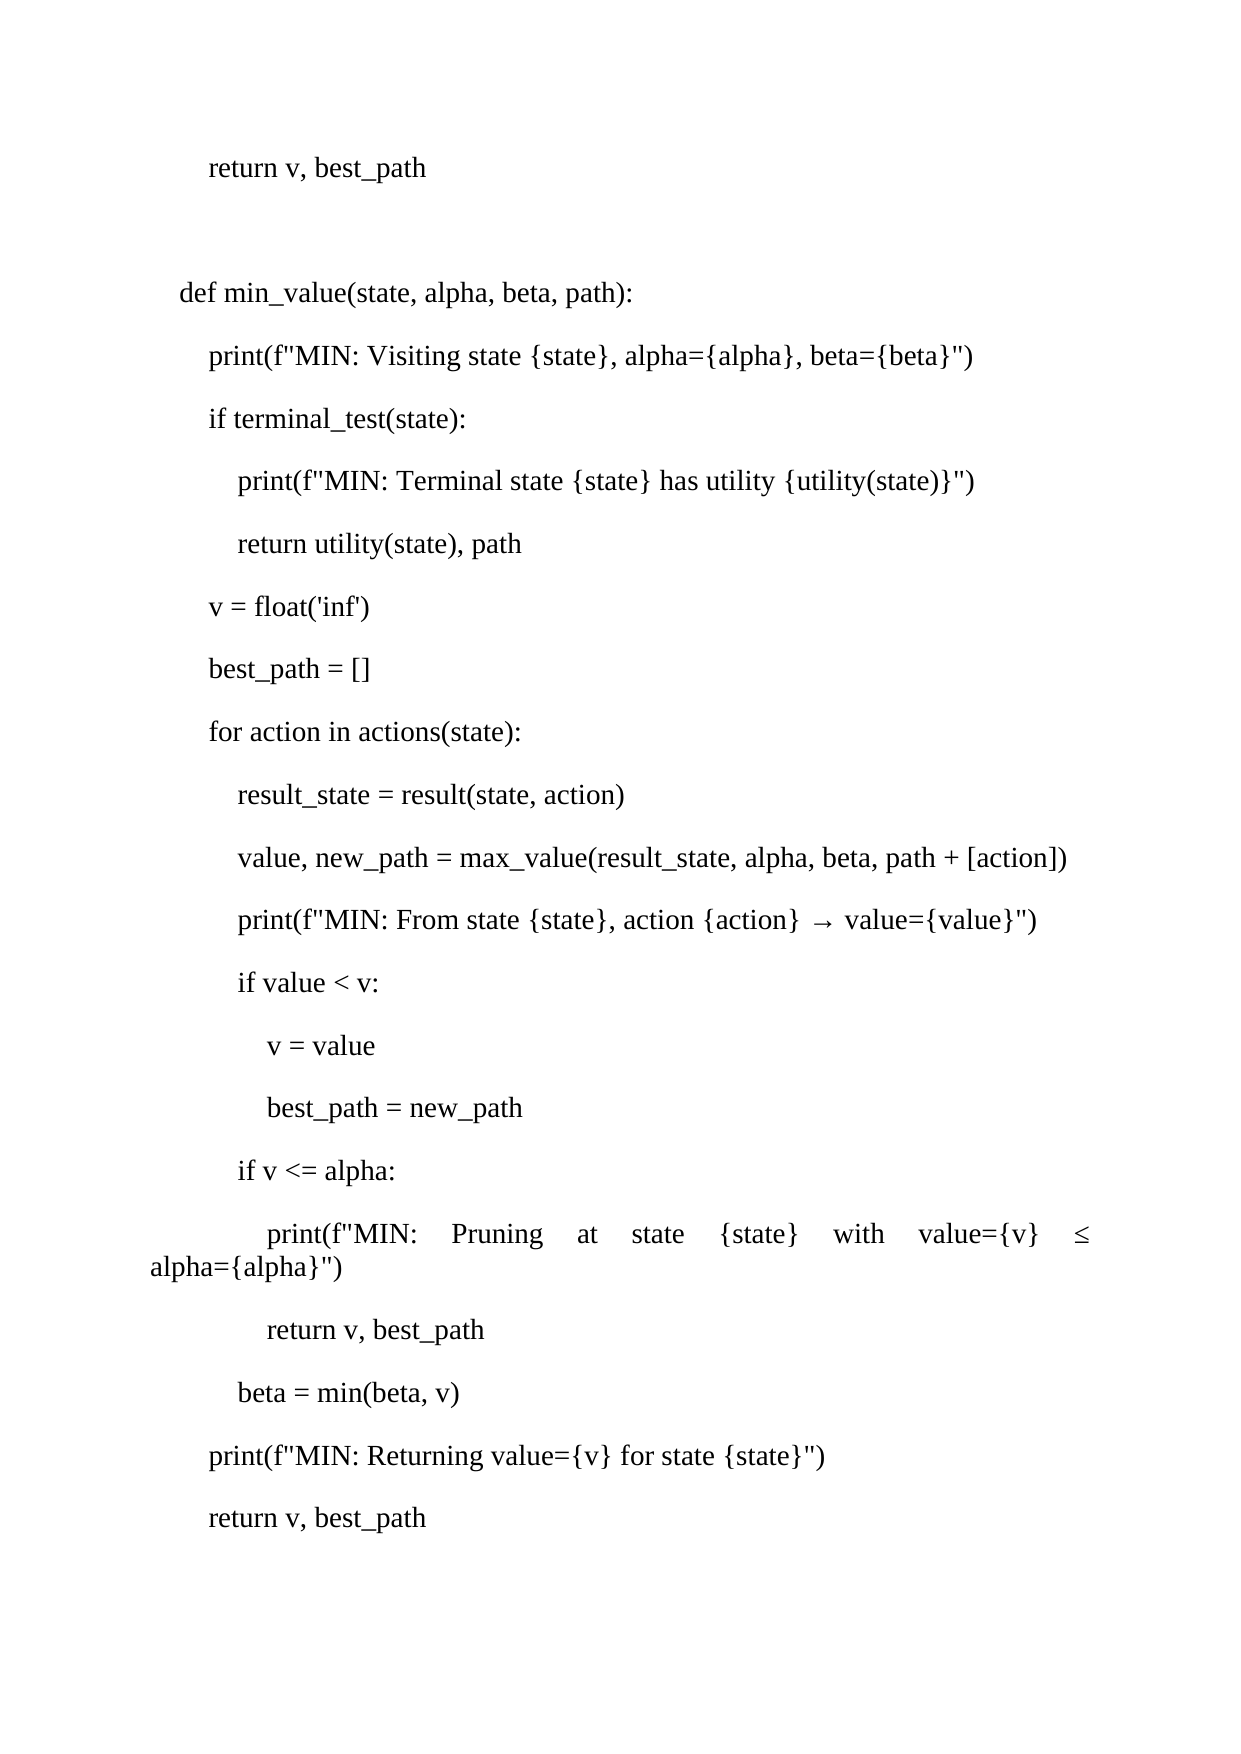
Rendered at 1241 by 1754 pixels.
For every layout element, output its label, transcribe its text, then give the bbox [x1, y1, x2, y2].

text beta = min(beta, v) [150, 1375, 1090, 1408]
text def min_value(state, alpha, beta, path): [150, 275, 1090, 309]
text return utility(state), path [150, 526, 1090, 560]
text result_state = result(state, action) [150, 777, 1090, 811]
text return v, best_path [150, 1312, 1090, 1346]
text if v <= alpha: [150, 1153, 1090, 1187]
text print(f"MIN: Visiting state {state}, alpha={alpha}, beta={beta}") [150, 338, 1090, 372]
text print(f"MIN: Returning value={v} for state {state}") [150, 1438, 1090, 1471]
text v = float('inf') [150, 589, 1090, 622]
text value, new_path = max_value(result_state, alpha, beta, path + [action]) [150, 840, 1090, 873]
text v = value [150, 1028, 1090, 1061]
text print(f"MIN: Pruning at state {state} with value={v} ≤ alpha={alpha}") [150, 1216, 1090, 1283]
text best_path = [] [150, 652, 1090, 685]
text print(f"MIN: From state {state}, action {action} → value={value}") [150, 902, 1090, 936]
text if value < v: [150, 965, 1090, 999]
text return v, best_path [150, 1500, 1090, 1534]
text return v, best_path [150, 150, 1090, 183]
text for action in actions(state): [150, 714, 1090, 748]
text print(f"MIN: Terminal state {state} has utility {utility(state)}") [150, 463, 1090, 497]
text best_path = new_path [150, 1091, 1090, 1124]
text if terminal_test(state): [150, 401, 1090, 434]
